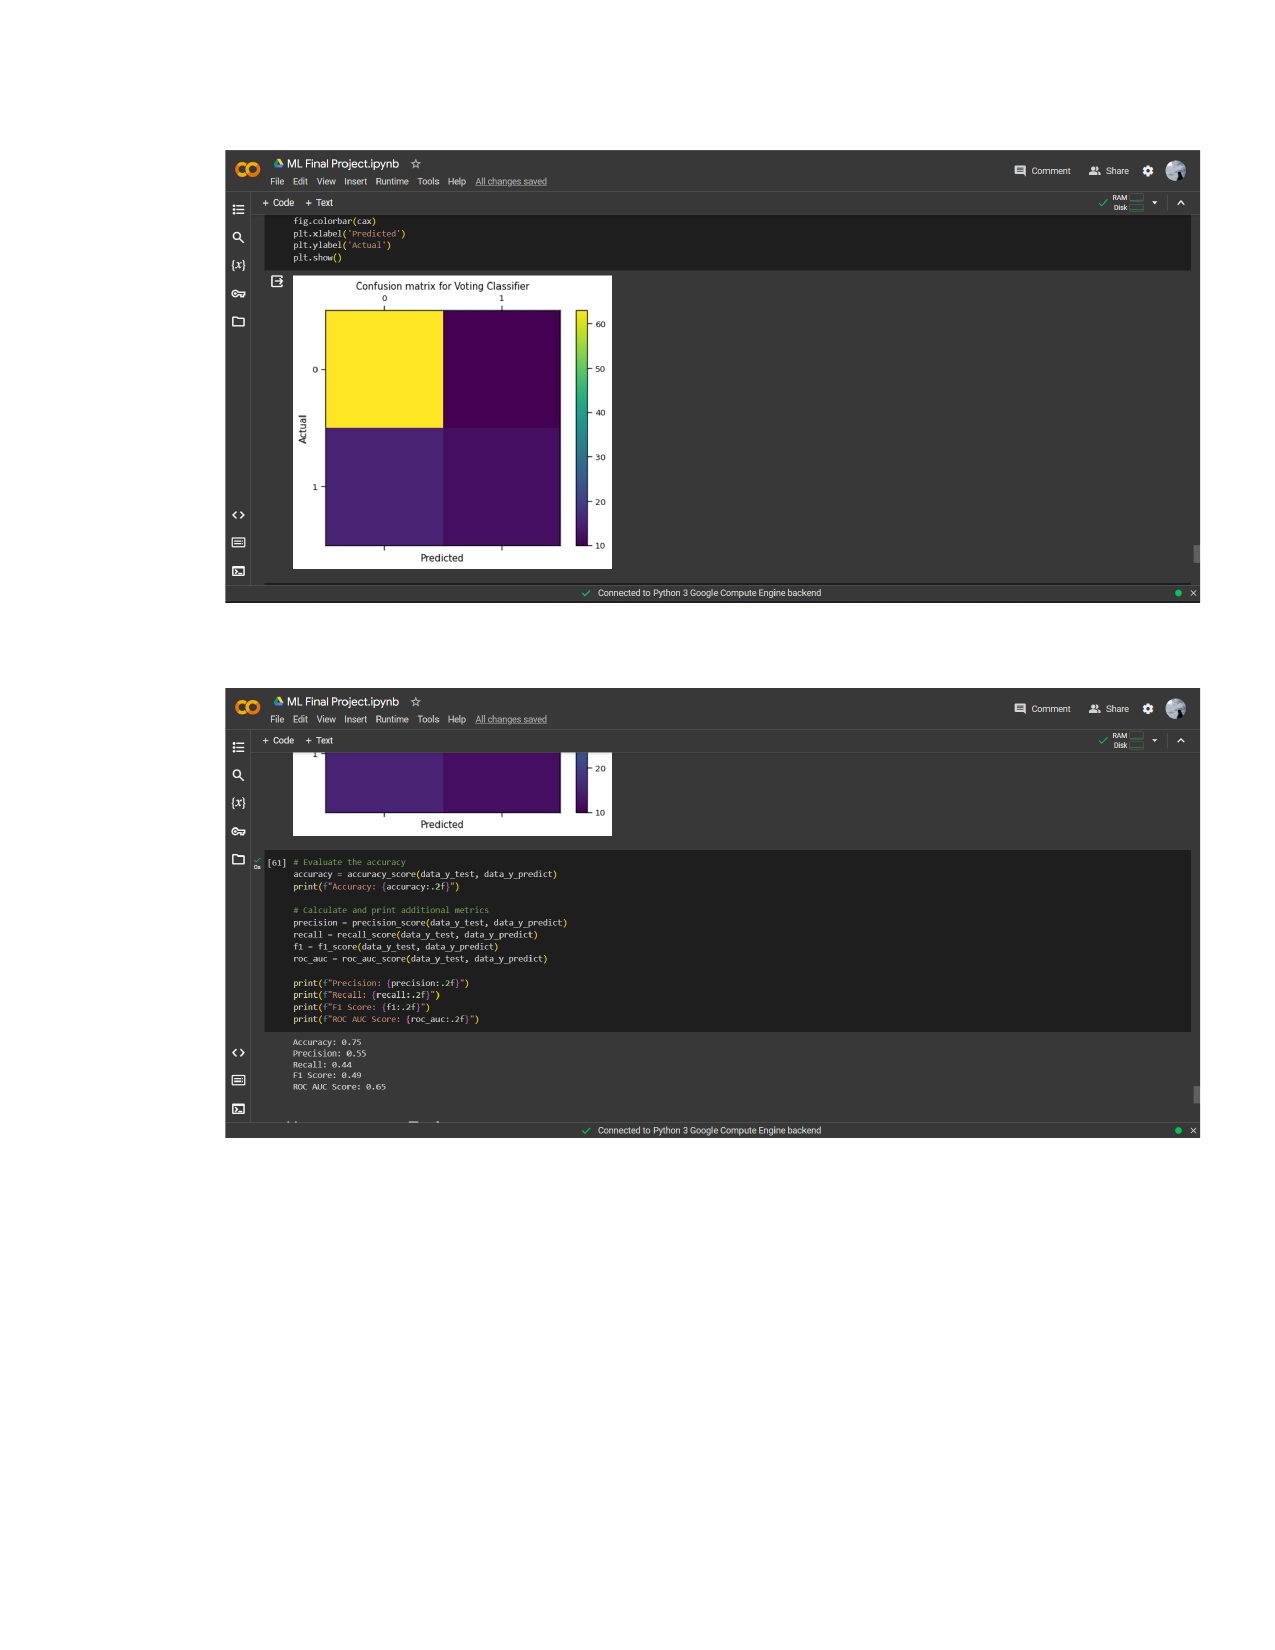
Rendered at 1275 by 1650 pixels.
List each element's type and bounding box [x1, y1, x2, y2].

picture [225, 150, 1201, 603]
picture [225, 688, 1201, 1138]
